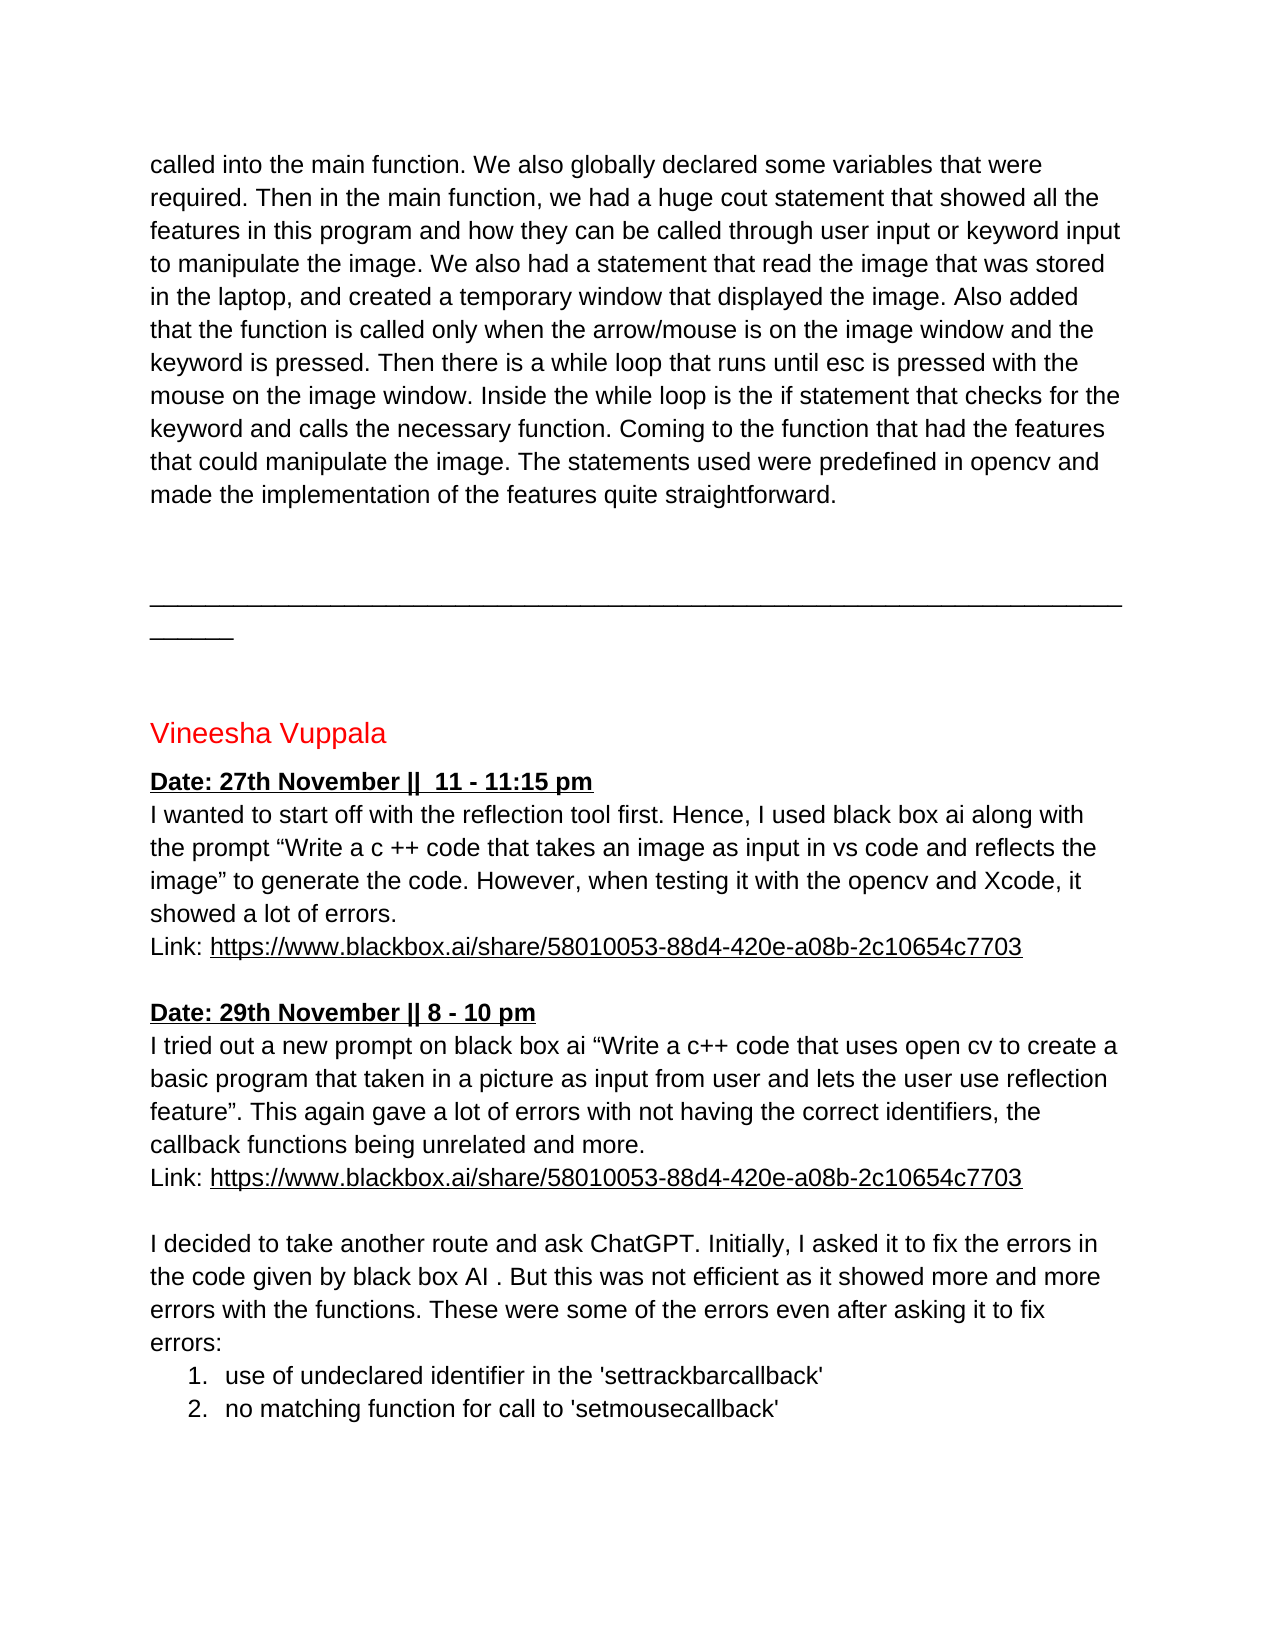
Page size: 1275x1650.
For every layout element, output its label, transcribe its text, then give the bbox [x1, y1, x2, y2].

text Link: https://www.blackbox.ai/share/58010053-88d4-420e-a08b-2c10654c7703 [150, 932, 1125, 961]
text I tried out a new prompt on black box ai “Write a c++ code that uses open cv to create a basic program that taken in a picture as input from user and lets the user use reflection feature”. This again gave a lot of errors with not having the correct identifiers, the callback functions being unrelated and more. [150, 1031, 1125, 1159]
list use of undeclared identifier in the 'settrackbarcallback' [187, 1361, 1125, 1390]
text I wanted to start off with the reflection tool first. Hence, I used black box ai along with the prompt “Write a c ++ code that takes an image as input in vs code and reflects the image” to generate the code. However, when testing it with the opencv and Xcode, it showed a lot of errors. [150, 800, 1125, 928]
text Link: https://www.blackbox.ai/share/58010053-88d4-420e-a08b-2c10654c7703 [150, 1163, 1125, 1192]
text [150, 150, 1125, 509]
text ____________________________________________________________________________ [150, 579, 1125, 641]
text I decided to take another route and ask ChatGPT. Initially, I asked it to fix the errors in the code given by black box AI . But this was not efficient as it showed more and more errors with the functions. These were some of the errors even after asking it to fix errors: [150, 1229, 1125, 1357]
text Date: 29th November || 8 - 10 pm [150, 998, 1125, 1027]
list no matching function for call to 'setmousecallback' [187, 1394, 1125, 1423]
subtitle Vineesha Vuppala [150, 716, 1125, 749]
text Date: 27th November || 11 - 11:15 pm [150, 767, 1125, 796]
